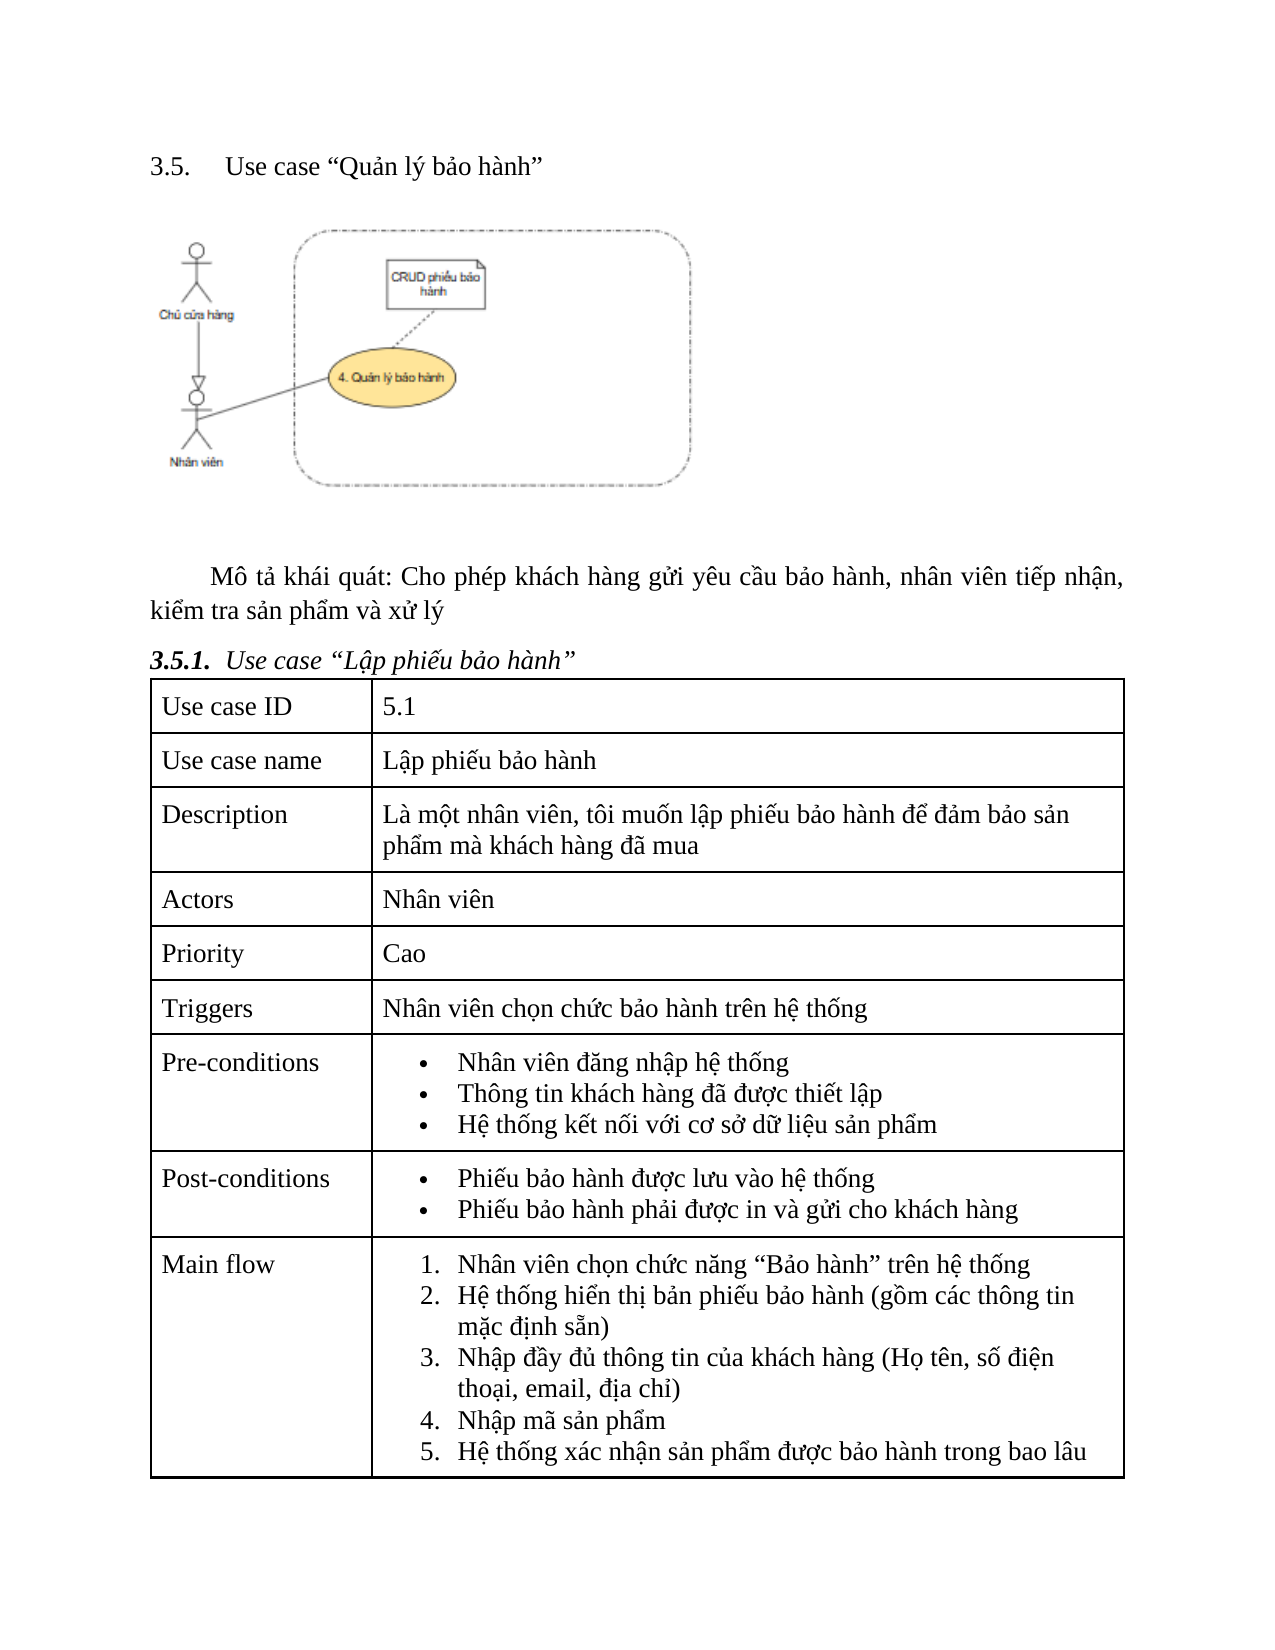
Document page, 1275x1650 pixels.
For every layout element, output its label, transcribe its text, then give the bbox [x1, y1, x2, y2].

text Mô tả khái quát: Cho phép khách hàng gửi yêu cầu bảo hành, nhân viên tiếp nhận, kiểm tra sản phẩm và xử lý [150, 560, 1125, 625]
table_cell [373, 1238, 1123, 1476]
picture [150, 183, 749, 542]
table_cell Actors [152, 873, 371, 925]
table_cell Description [152, 788, 371, 871]
table_cell Nhân viên [373, 873, 1123, 925]
table_header Use case ID [152, 680, 371, 732]
table_cell Triggers [152, 981, 371, 1033]
table_cell Use case name [152, 734, 371, 786]
table_cell Priority [152, 927, 371, 979]
table_cell Nhân viên chọn chức bảo hành trên hệ thống [373, 981, 1123, 1033]
table_cell Lập phiếu bảo hành [373, 734, 1123, 786]
table_cell Cao [373, 927, 1123, 979]
table_cell Phiếu bảo hành được lưu vào hệ thống Phiếu bảo hành phải được in và gửi cho khách hàng [373, 1152, 1123, 1236]
table_cell Post-conditions [152, 1152, 371, 1236]
subtitle Use case “Quản lý bảo hành” [150, 150, 1125, 181]
table_cell Nhân viên đăng nhập hệ thống Thông tin khách hàng đã được thiết lập Hệ thống kết nối với cơ sở dữ liệu sản phẩm [373, 1035, 1123, 1149]
subtitle Use case “Lập phiếu bảo hành” [150, 644, 1125, 675]
table_cell Main flow [152, 1238, 371, 1476]
table_cell Là một nhân viên, tôi muốn lập phiếu bảo hành để đảm bảo sản phẩm mà khách hàng đã mua [373, 788, 1123, 871]
table_header 5.1 [373, 680, 1123, 732]
table_cell Pre-conditions [152, 1035, 371, 1149]
